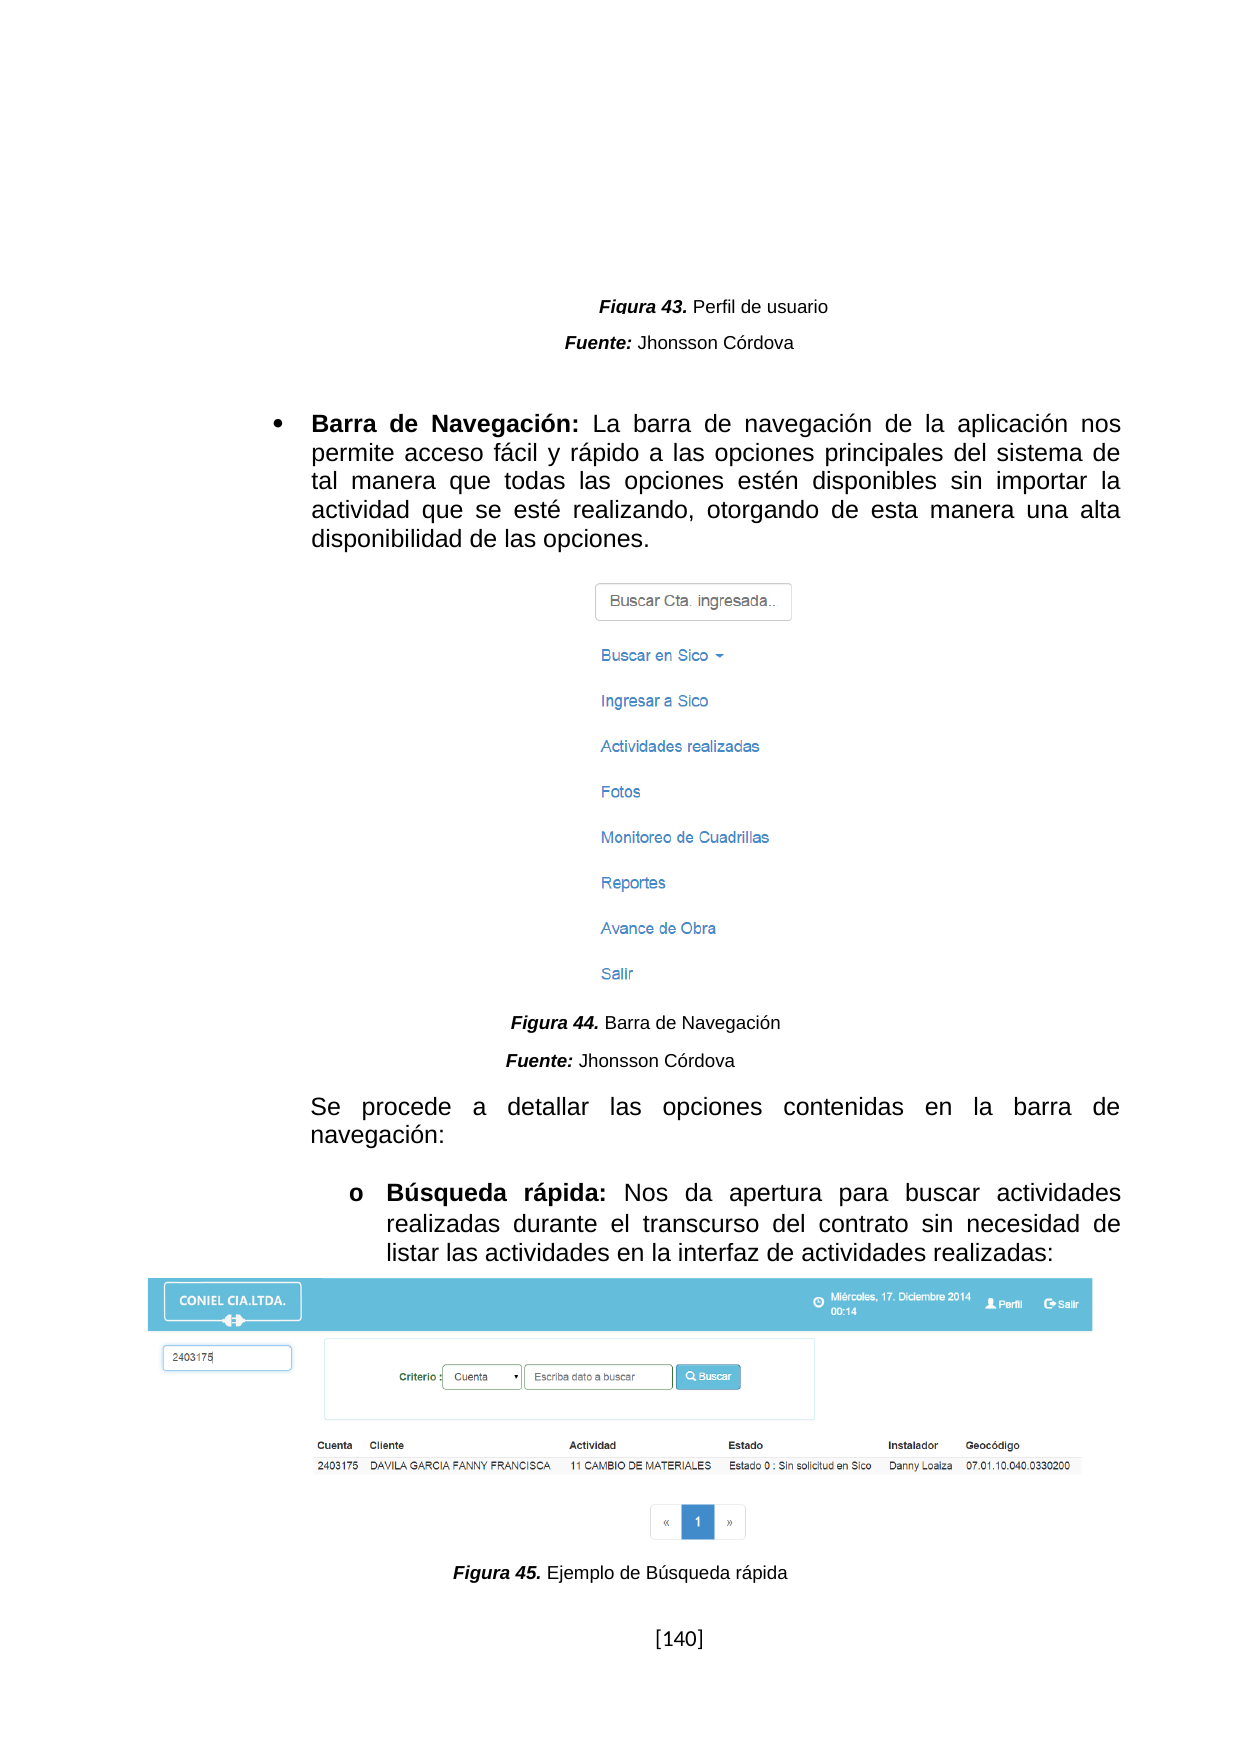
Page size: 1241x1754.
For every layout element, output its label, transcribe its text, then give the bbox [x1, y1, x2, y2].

list Búsqueda rápida: Nos da apertura para buscar actividades realizadas durante el transcurso del contrato sin necesidad de listar las actividades en la interfaz de actividades realizadas: [349, 1178, 1122, 1266]
list Barra de Navegación: La barra de navegación de la aplicación nos permite acceso fácil y rápido a las opciones principales del sistema de tal manera que todas las opciones estén disponibles sin importar la actividad que se esté realizando, otorgando de esta manera una alta disponibilidad de las opciones. [274, 409, 1122, 553]
list Se procede a detallar las opciones contenidas en la barra de navegación: [310, 1092, 1122, 1149]
picture [569, 565, 822, 1000]
picture [147, 1278, 1093, 1544]
